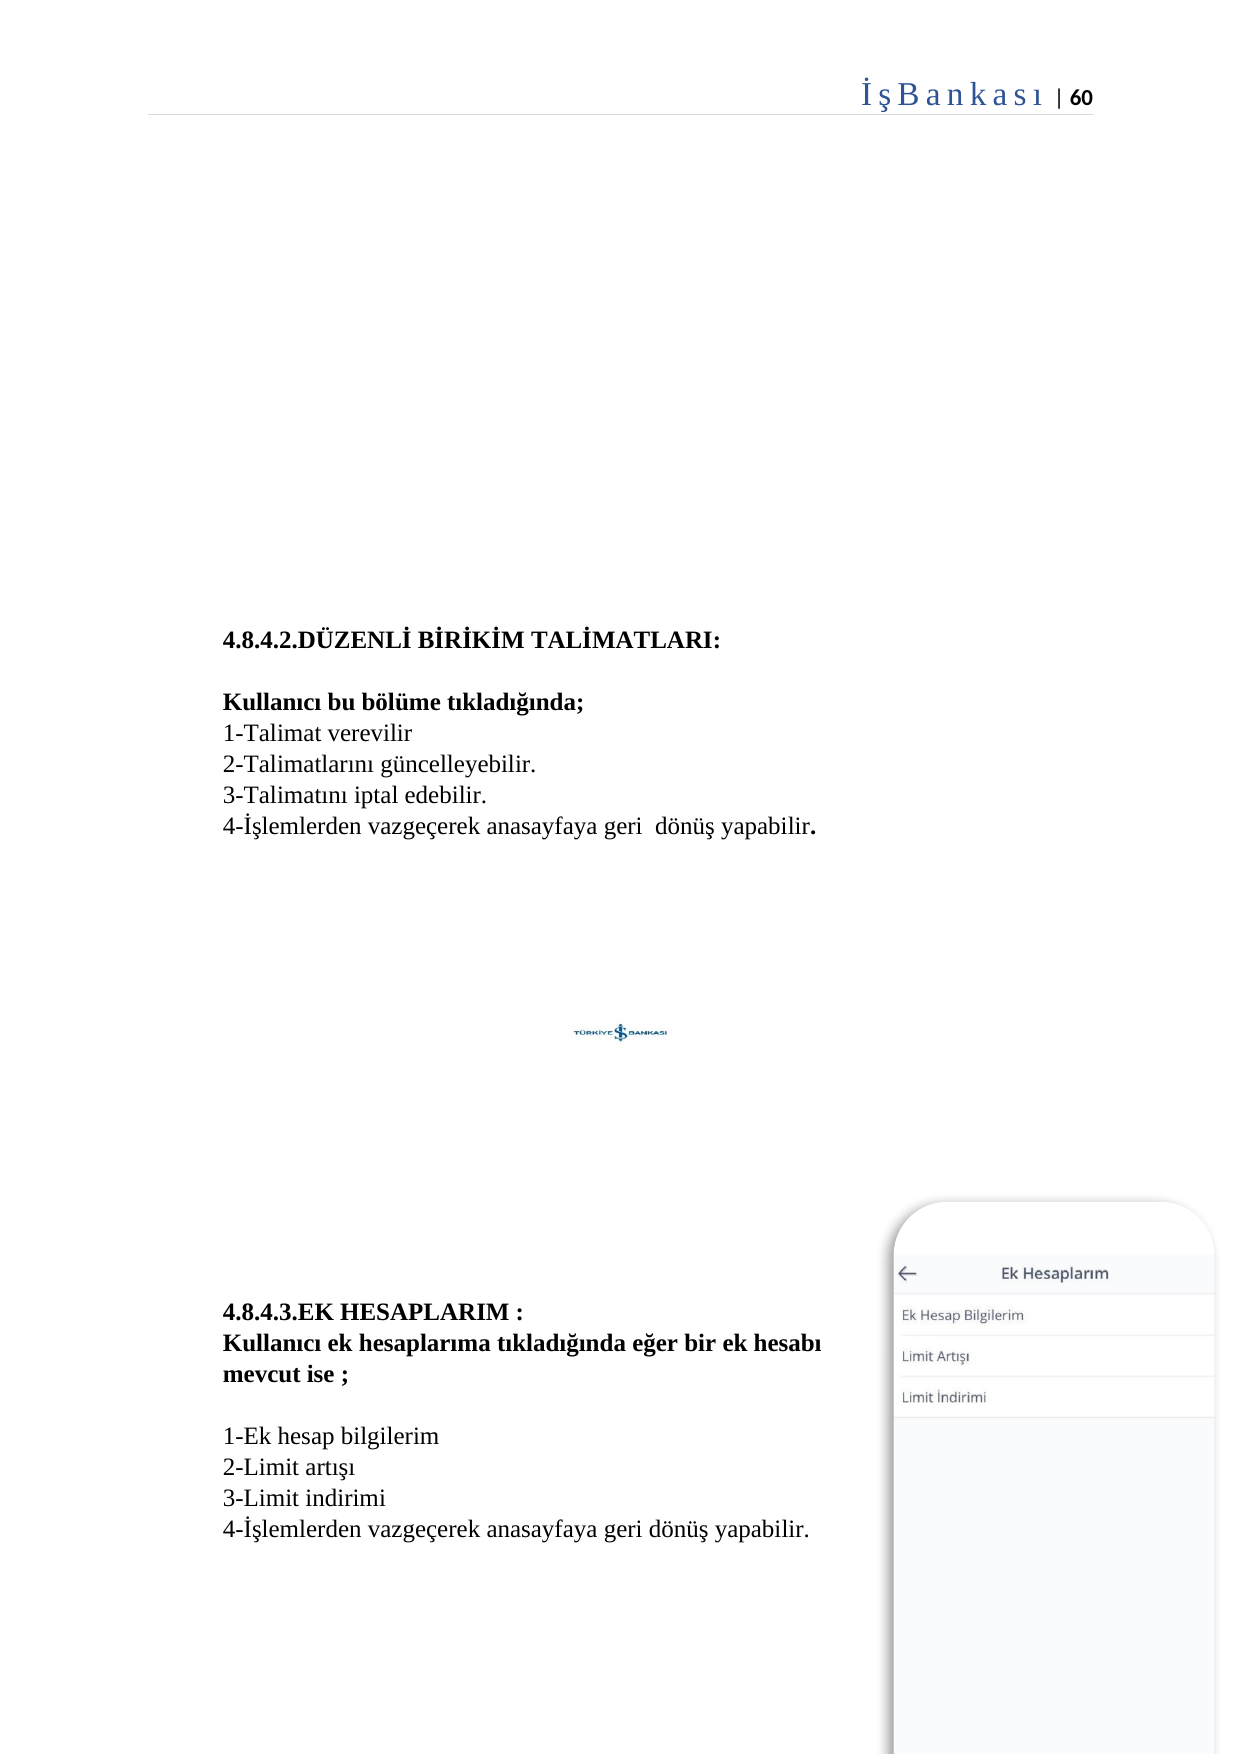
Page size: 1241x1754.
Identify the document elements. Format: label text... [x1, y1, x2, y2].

list 4-İşlemlerden vazgeçerek anasayfaya geri dönüş yapabilir. [223, 1514, 879, 1543]
list 4-İşlemlerden vazgeçerek anasayfaya geri dönüş yapabilir. [223, 811, 1093, 840]
picture [893, 1201, 1215, 1754]
list 4.8.4.3.EK HESAPLARIM : [223, 1297, 879, 1325]
list 4.8.4.2.DÜZENLİ BİRİKİM TALİMATLARI: [223, 625, 1093, 653]
list Kullanıcı ek hesaplarıma tıkladığında eğer bir ek hesabı mevcut ise ; [223, 1328, 879, 1387]
list 2-Talimatlarını güncelleyebilir. [223, 749, 1093, 778]
list 1-Ek hesap bilgilerim [223, 1421, 879, 1449]
list Kullanıcı bu bölüme tıkladığında; [223, 687, 1093, 716]
list 2-Limit artışı [223, 1452, 879, 1481]
list 3-Talimatını iptal edebilir. [223, 780, 1093, 809]
list 3-Limit indirimi [223, 1483, 879, 1512]
list 1-Talimat verevilir [223, 718, 1093, 747]
picture [532, 994, 705, 1067]
